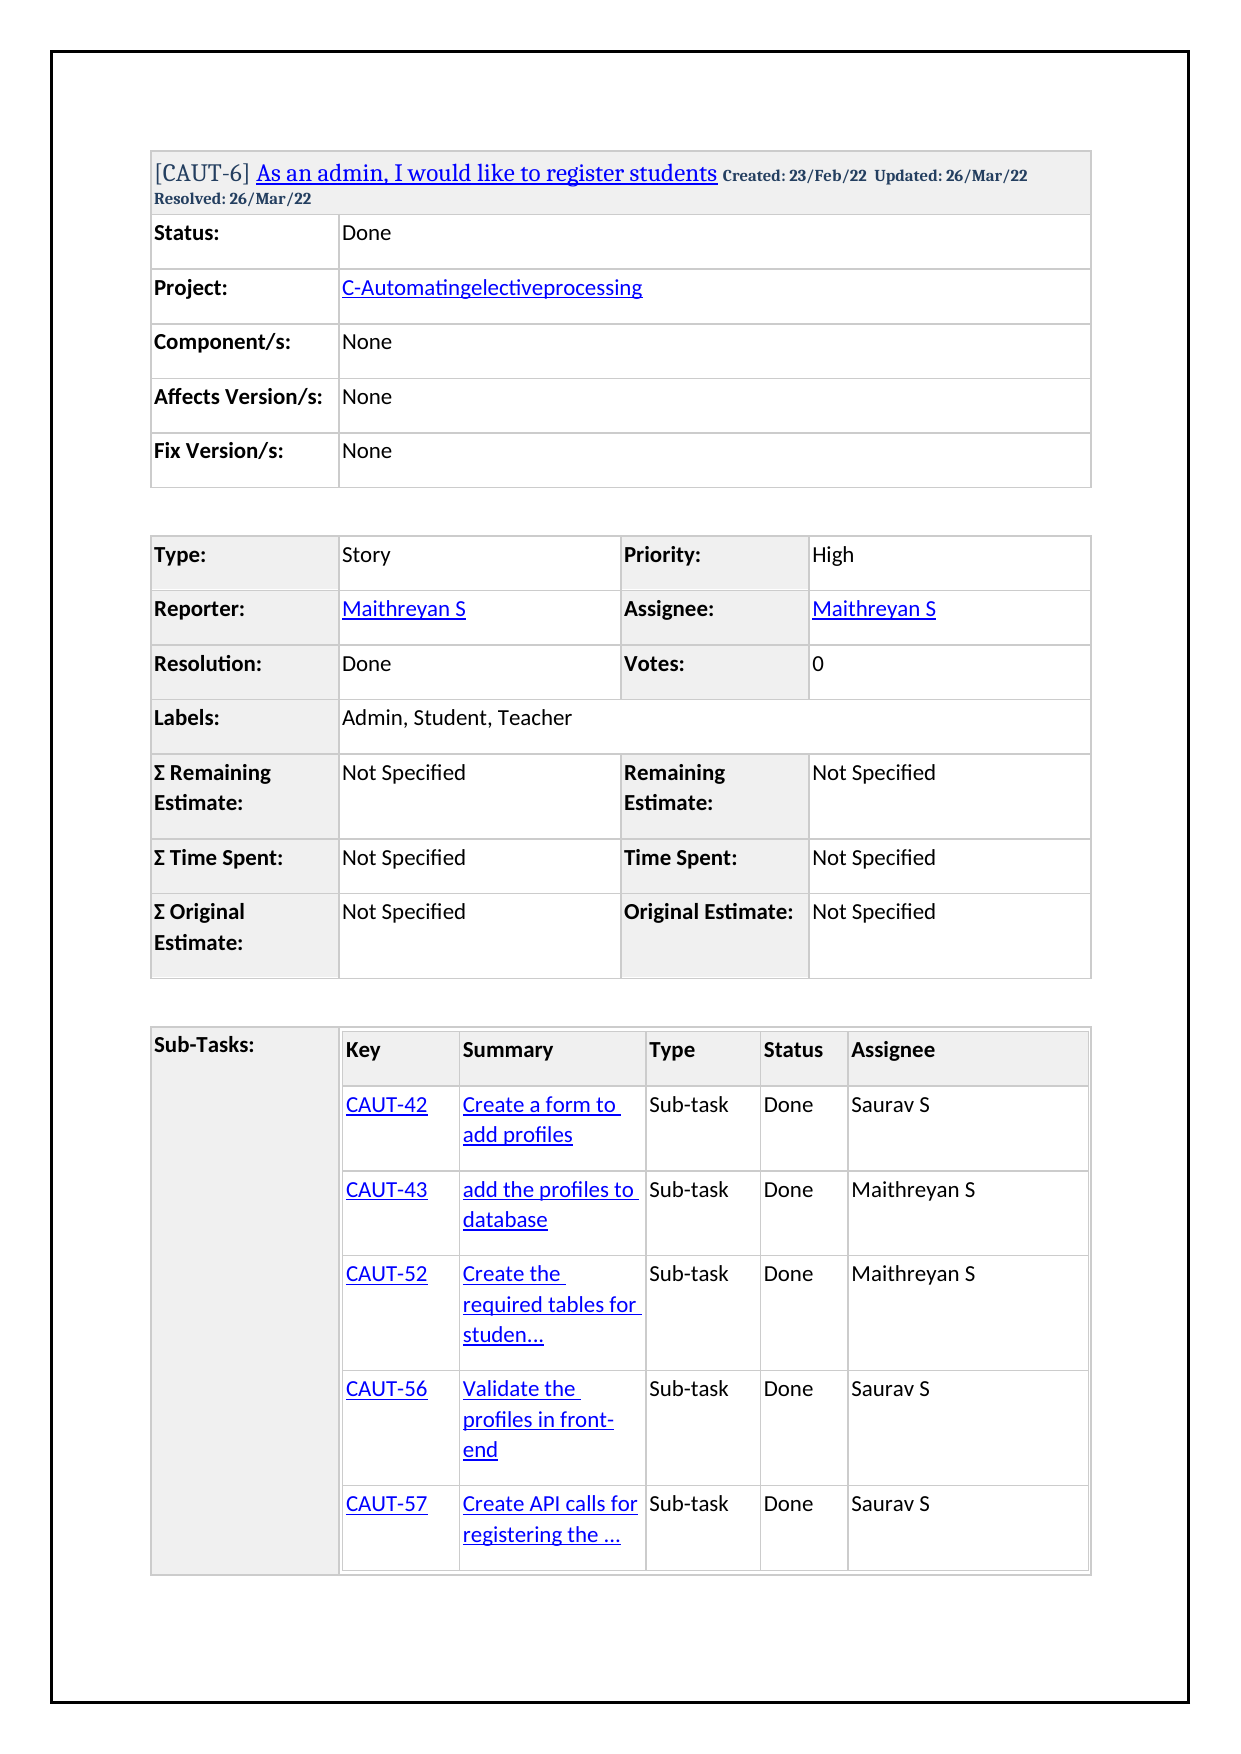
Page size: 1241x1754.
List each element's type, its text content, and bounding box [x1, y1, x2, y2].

table_cell Time Spent: [622, 840, 808, 893]
table_cell Project: [152, 270, 338, 323]
table_cell Resolution: [152, 646, 338, 699]
table_cell Not Specified [340, 894, 620, 977]
table_header Story [340, 537, 620, 589]
table_cell Reporter: [152, 591, 338, 644]
table_cell None [340, 434, 1090, 487]
table_cell Maithreyan S [810, 591, 1090, 644]
table_cell None [340, 379, 1090, 432]
table_cell Not Specified [810, 755, 1090, 838]
table_cell Maithreyan S [340, 591, 620, 644]
table_header Sub-Tasks: [152, 1028, 338, 1574]
table_cell Not Specified [810, 840, 1090, 893]
table_cell 0 [810, 646, 1090, 699]
table_cell Admin, Student, Teacher [340, 700, 1090, 753]
table_cell Σ Original Estimate: [152, 894, 338, 977]
table_cell Σ Time Spent: [152, 840, 338, 893]
table_header [CAUT-6] As an admin, I would like to register students Created: 23/Feb/22 Updated: 26/Mar/22 Resolved: 26/Mar/22 [152, 152, 1090, 214]
table_cell Affects Version/s: [152, 379, 338, 432]
table_cell Status: [152, 215, 338, 268]
table_cell Done [340, 215, 1090, 268]
table_header [340, 1028, 1090, 1574]
table_cell Σ Remaining Estimate: [152, 755, 338, 838]
table_cell Not Specified [810, 894, 1090, 977]
table_cell Done [340, 646, 620, 699]
table_cell Component/s: [152, 325, 338, 377]
table_header High [810, 537, 1090, 589]
table_cell Not Specified [340, 755, 620, 838]
table_cell C-Automatingelectiveprocessing [340, 270, 1090, 323]
table_cell Assignee: [622, 591, 808, 644]
table_cell Not Specified [340, 840, 620, 893]
table_header Type: [152, 537, 338, 589]
table_cell None [340, 325, 1090, 377]
table_cell Votes: [622, 646, 808, 699]
table_cell Labels: [152, 700, 338, 753]
table_cell Fix Version/s: [152, 434, 338, 487]
table_cell Original Estimate: [622, 894, 808, 977]
table_cell Remaining Estimate: [622, 755, 808, 838]
table_header Priority: [622, 537, 808, 589]
